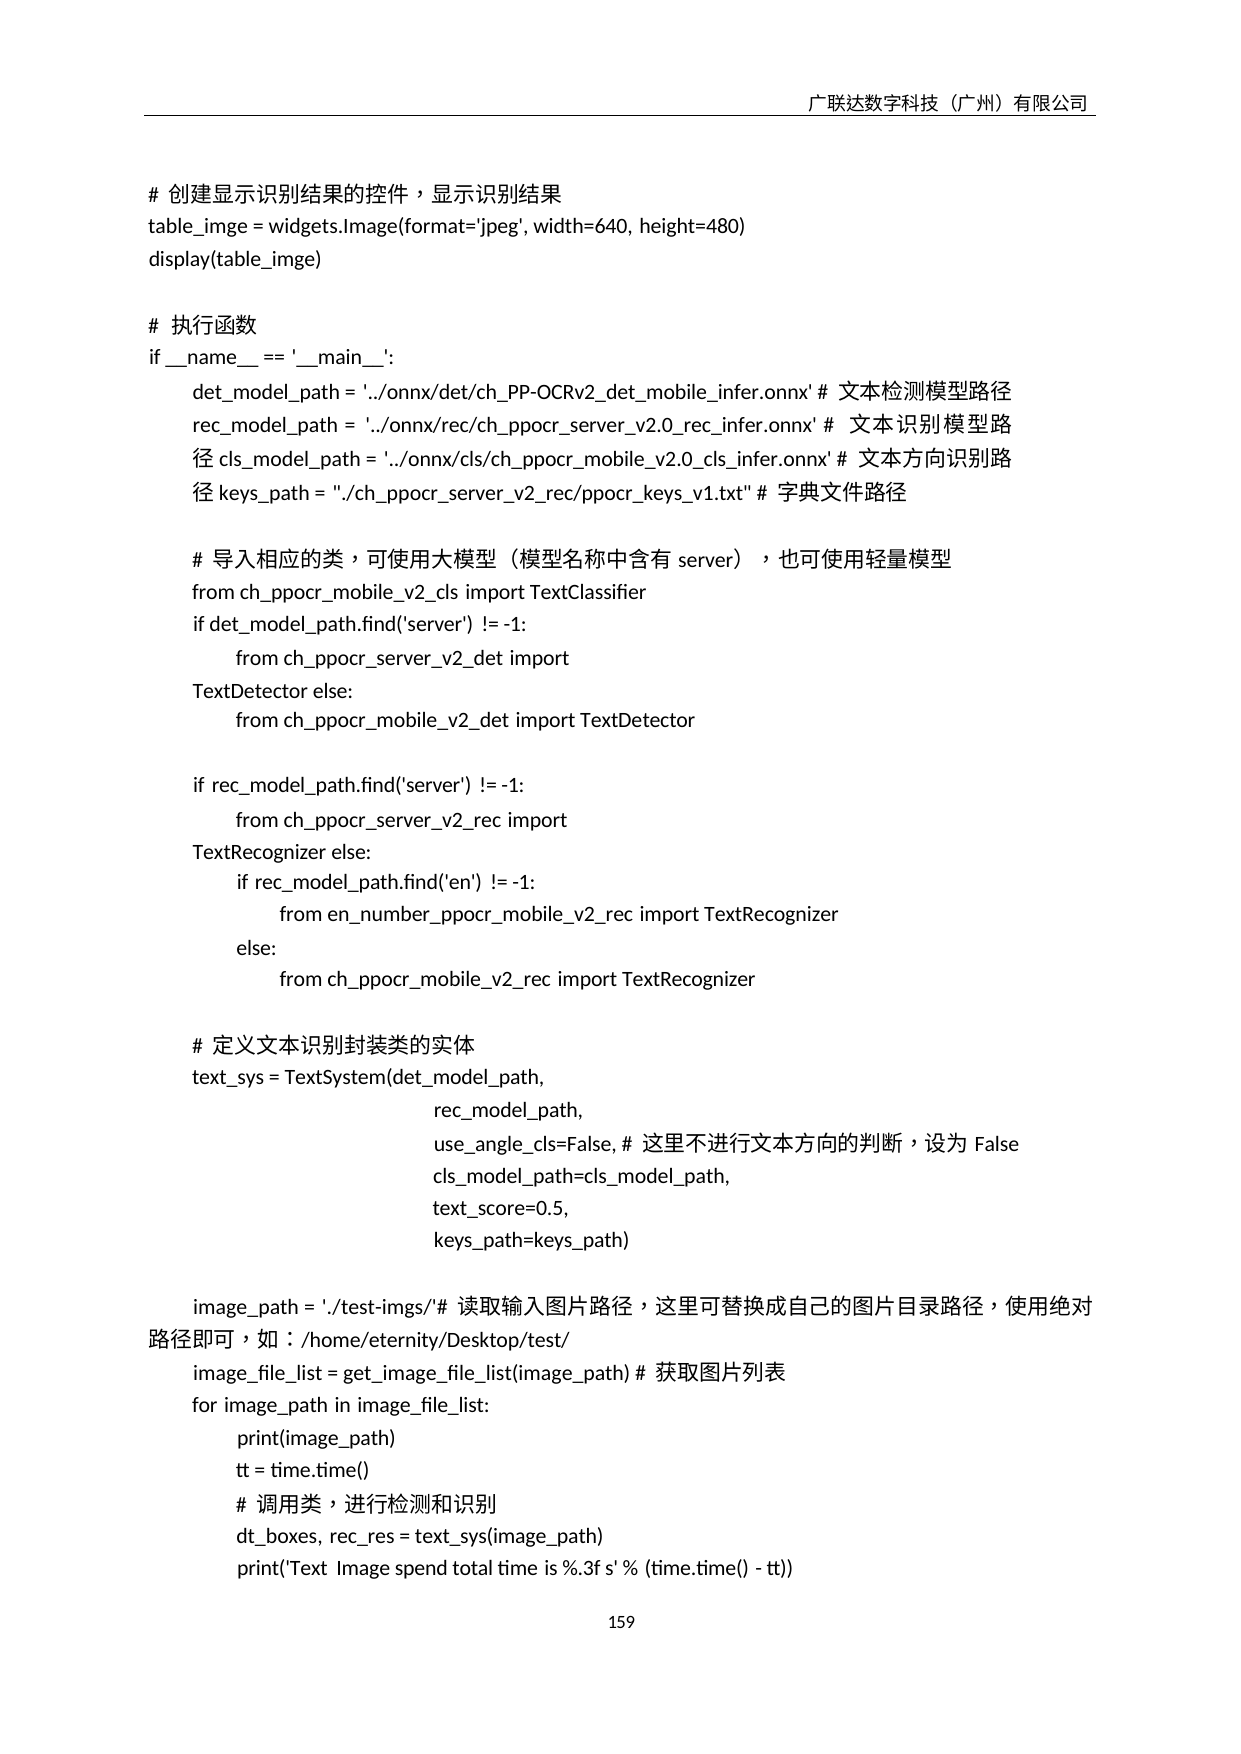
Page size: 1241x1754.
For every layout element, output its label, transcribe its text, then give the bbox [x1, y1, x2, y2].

text if __name__ == '__main__': [149, 346, 1096, 369]
text # 执行函数 [148, 310, 1096, 340]
text # 定义文本识别封装类的实体 [192, 1030, 1096, 1060]
text det_model_path = '../onnx/det/ch_PP-OCRv2_det_mobile_infer.onnx' # 文本检测模型路径rec_model_path = '../onnx/rec/ch_ppocr_server_v2.0_rec_infer.onnx' # 文本识别模型路径cls_model_path = '../onnx/cls/ch_ppocr_mobile_v2.0_cls_infer.onnx' # 文本方向识别路径keys_path = "./ch_ppocr_server_v2_rec/ppocr_keys_v1.txt" # 字典文件路径 [192, 376, 1012, 507]
text from ch_ppocr_mobile_v2_det import TextDetector [236, 709, 1096, 733]
text else: [236, 935, 1096, 962]
text # 创建显示识别结果的控件，显示识别结果 [148, 179, 1096, 209]
text print('Text Image spend total time is %.3f s' % (time.time() - tt)) [237, 1557, 1096, 1580]
text rec_model_path, [434, 1098, 1096, 1122]
text from en_number_ppocr_mobile_v2_rec import TextRecognizer [279, 902, 1096, 926]
text from ch_ppocr_mobile_v2_rec import TextRecognizer [279, 967, 1096, 991]
text image_path = './test-imgs/'# 读取输入图片路径，这里可替换成自己的图片目录路径，使用绝对路径即可，如：/home/eternity/Desktop/test/ [148, 1291, 1093, 1354]
text for image_path in image_file_list: [192, 1394, 1096, 1418]
text from ch_ppocr_server_v2_rec import TextRecognizer else: [192, 806, 706, 865]
text table_imge = widgets.Image(format='jpeg', width=640, height=480) [148, 215, 1096, 239]
text keys_path=keys_path) [434, 1228, 1096, 1252]
text dt_boxes, rec_res = text_sys(image_path) [236, 1524, 1096, 1548]
text image_file_list = get_image_file_list(image_path) # 获取图片列表 [193, 1358, 1096, 1386]
text if rec_model_path.find('en') != -1: [237, 870, 1096, 894]
text if det_model_path.find('server') != -1: [193, 612, 1096, 636]
text tt = time.time() [236, 1458, 1096, 1482]
text # 调用类，进行检测和识别 [236, 1489, 1096, 1519]
text text_score=0.5, [432, 1196, 1096, 1220]
text from ch_ppocr_server_v2_det import TextDetector else: [192, 644, 689, 703]
text if rec_model_path.find('server') != -1: [193, 774, 1096, 797]
text display(table_imge) [148, 247, 1096, 271]
text print(image_path) [237, 1426, 1096, 1450]
text from ch_ppocr_mobile_v2_cls import TextClassifier [192, 580, 1096, 604]
text text_sys = TextSystem(det_model_path, [192, 1066, 1096, 1089]
text # 导入相应的类，可使用大模型（模型名称中含有 server），也可使用轻量模型 [192, 544, 1096, 574]
text use_angle_cls=False, # 这里不进行文本方向的判断，设为 False cls_model_path=cls_model_path, [433, 1128, 1022, 1189]
